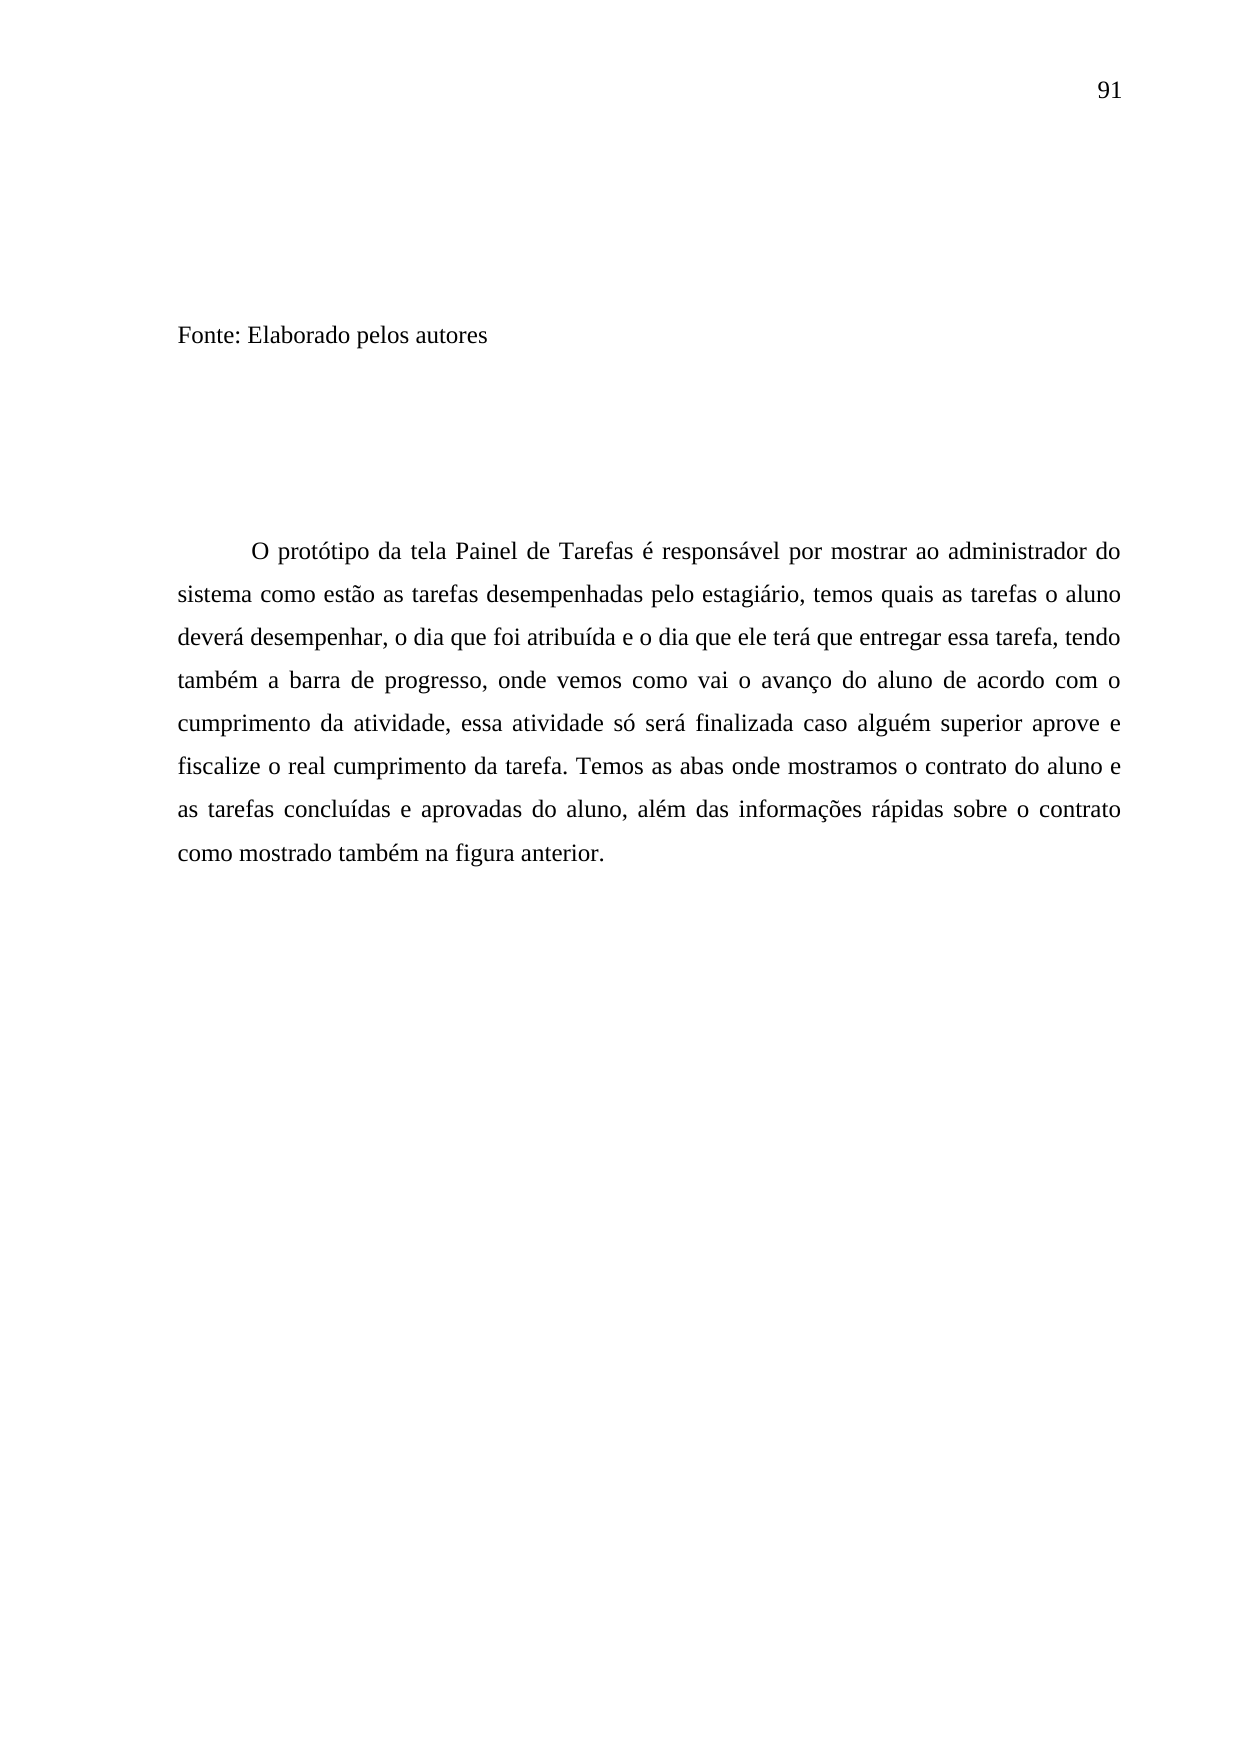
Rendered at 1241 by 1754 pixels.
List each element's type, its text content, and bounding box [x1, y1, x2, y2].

text O protótipo da tela Painel de Tarefas é responsável por mostrar ao administrador do sistema como estão as tarefas desempenhadas pelo estagiário, temos quais as tarefas o aluno deverá desempenhar, o dia que foi atribuída e o dia que ele terá que entregar essa tarefa, tendo também a barra de progresso, onde vemos como vai o avanço do aluno de acordo com o cumprimento da atividade, essa atividade só será finalizada caso alguém superior aprove e fiscalize o real cumprimento da tarefa. Temos as abas onde mostramos o contrato do aluno e as tarefas concluídas e aprovadas do aluno, além das informações rápidas sobre o contrato como mostrado também na figura anterior. [177, 536, 1122, 866]
text Fonte: Elaborado pelos autores [177, 320, 1122, 349]
